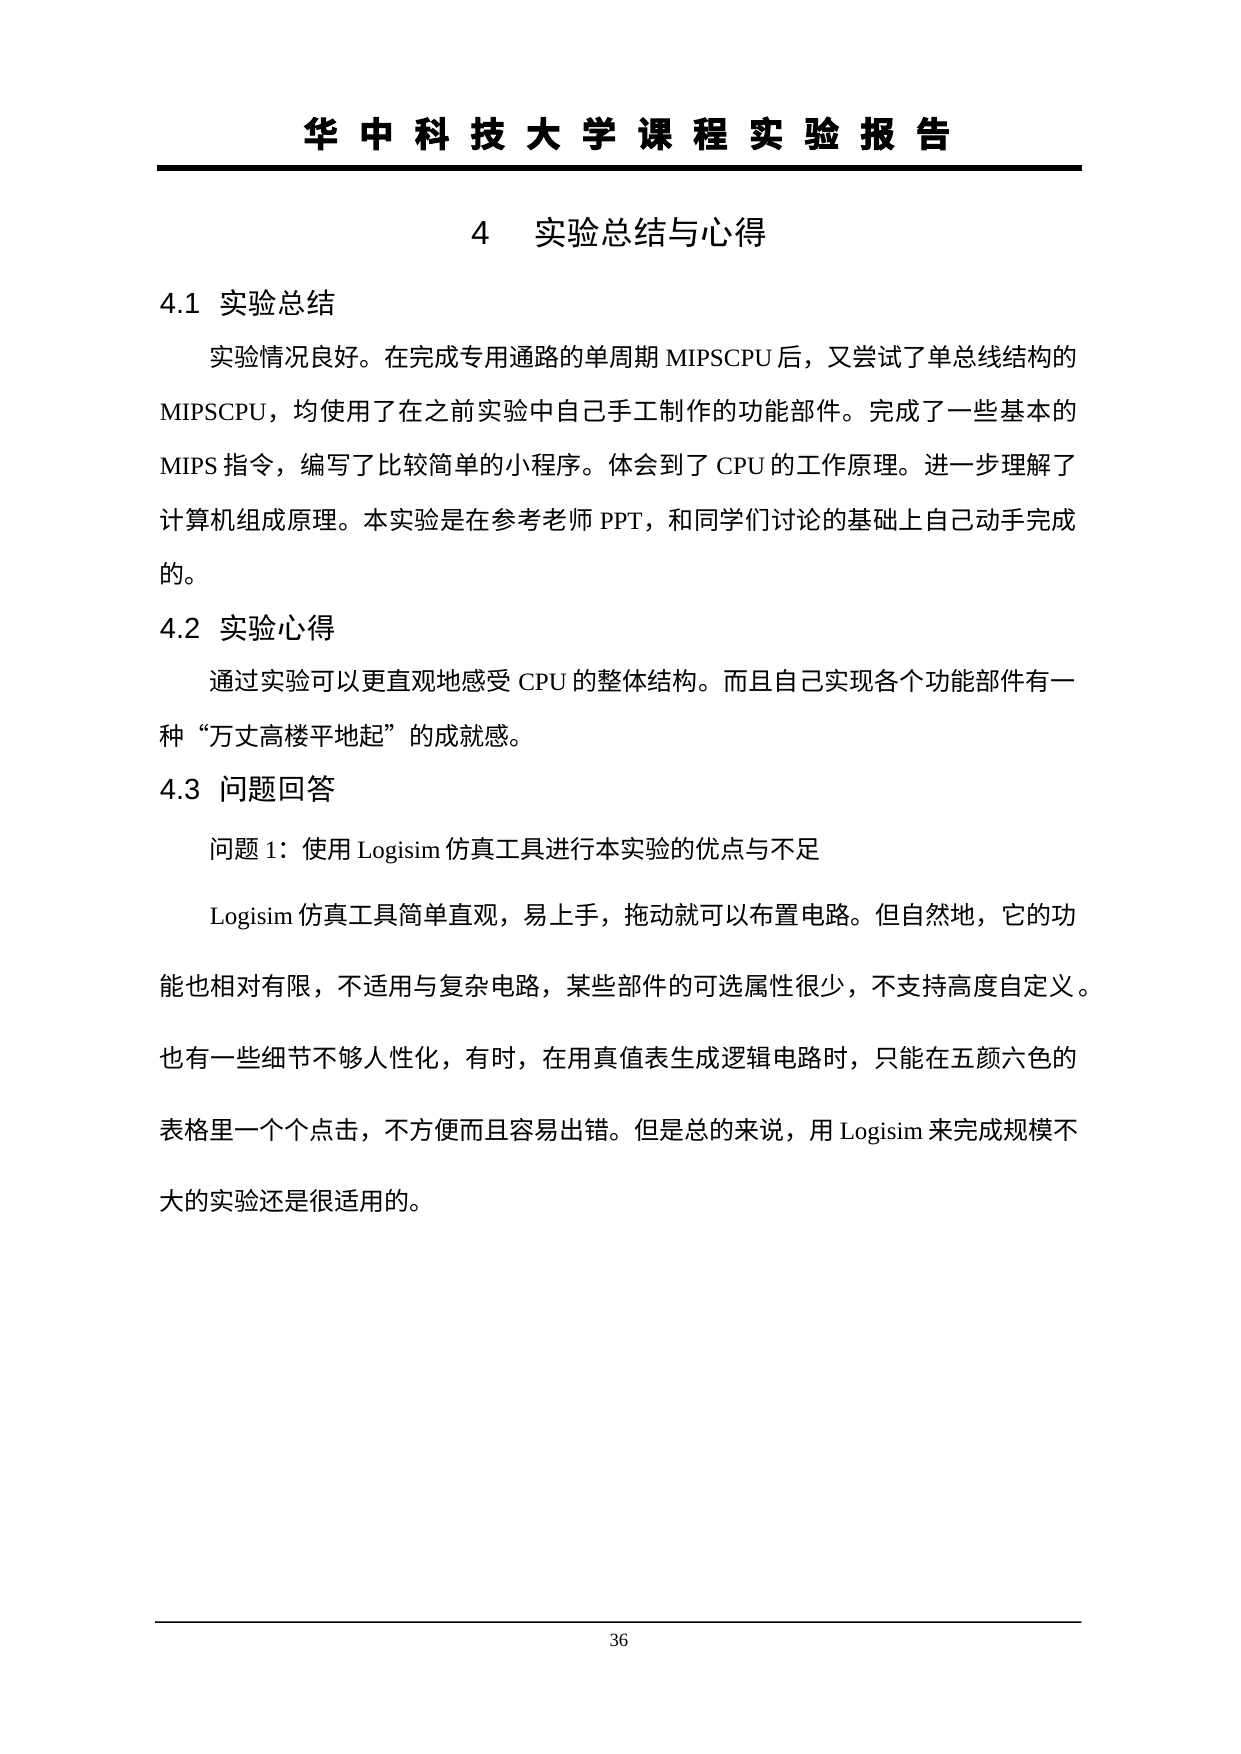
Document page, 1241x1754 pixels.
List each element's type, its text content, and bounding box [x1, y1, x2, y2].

text 实验情况良好。在完成专用通路的单周期MIPSCPU后，又尝试了单总线结构的MIPSCPU，均使用了在之前实验中自己手工制作的功能部件。完成了一些基本的MIPS指令，编写了比较简单的小程序。体会到了CPU的工作原理。进一步理解了计算机组成原理。本实验是在参考老师PPT，和同学们讨论的基础上自己动手完成的。 [159, 337, 1078, 591]
text 通过实验可以更直观地感受CPU的整体结构。而且自己实现各个功能部件有一种“万丈高楼平地起”的成就感。 [159, 662, 1078, 752]
text Logisim仿真工具简单直观，易上手，拖动就可以布置电路。但自然地，它的功能也相对有限，不适用与复杂电路，某些部件的可选属性很少，不支持高度自定义。也有一些细节不够人性化，有时，在用真值表生成逻辑电路时，只能在五颜六色的表格里一个个点击，不方便而且容易出错。但是总的来说，用Logisim来完成规模不大的实验还是很适用的。 [159, 889, 1078, 1224]
subtitle 实验总结 [159, 284, 1053, 319]
subtitle 问题回答 [159, 771, 1053, 806]
subtitle 实验心得 [159, 609, 1053, 644]
subtitle 实验总结与心得 [159, 211, 1078, 251]
text 问题1：使用Logisim仿真工具进行本实验的优点与不足 [159, 823, 1078, 871]
